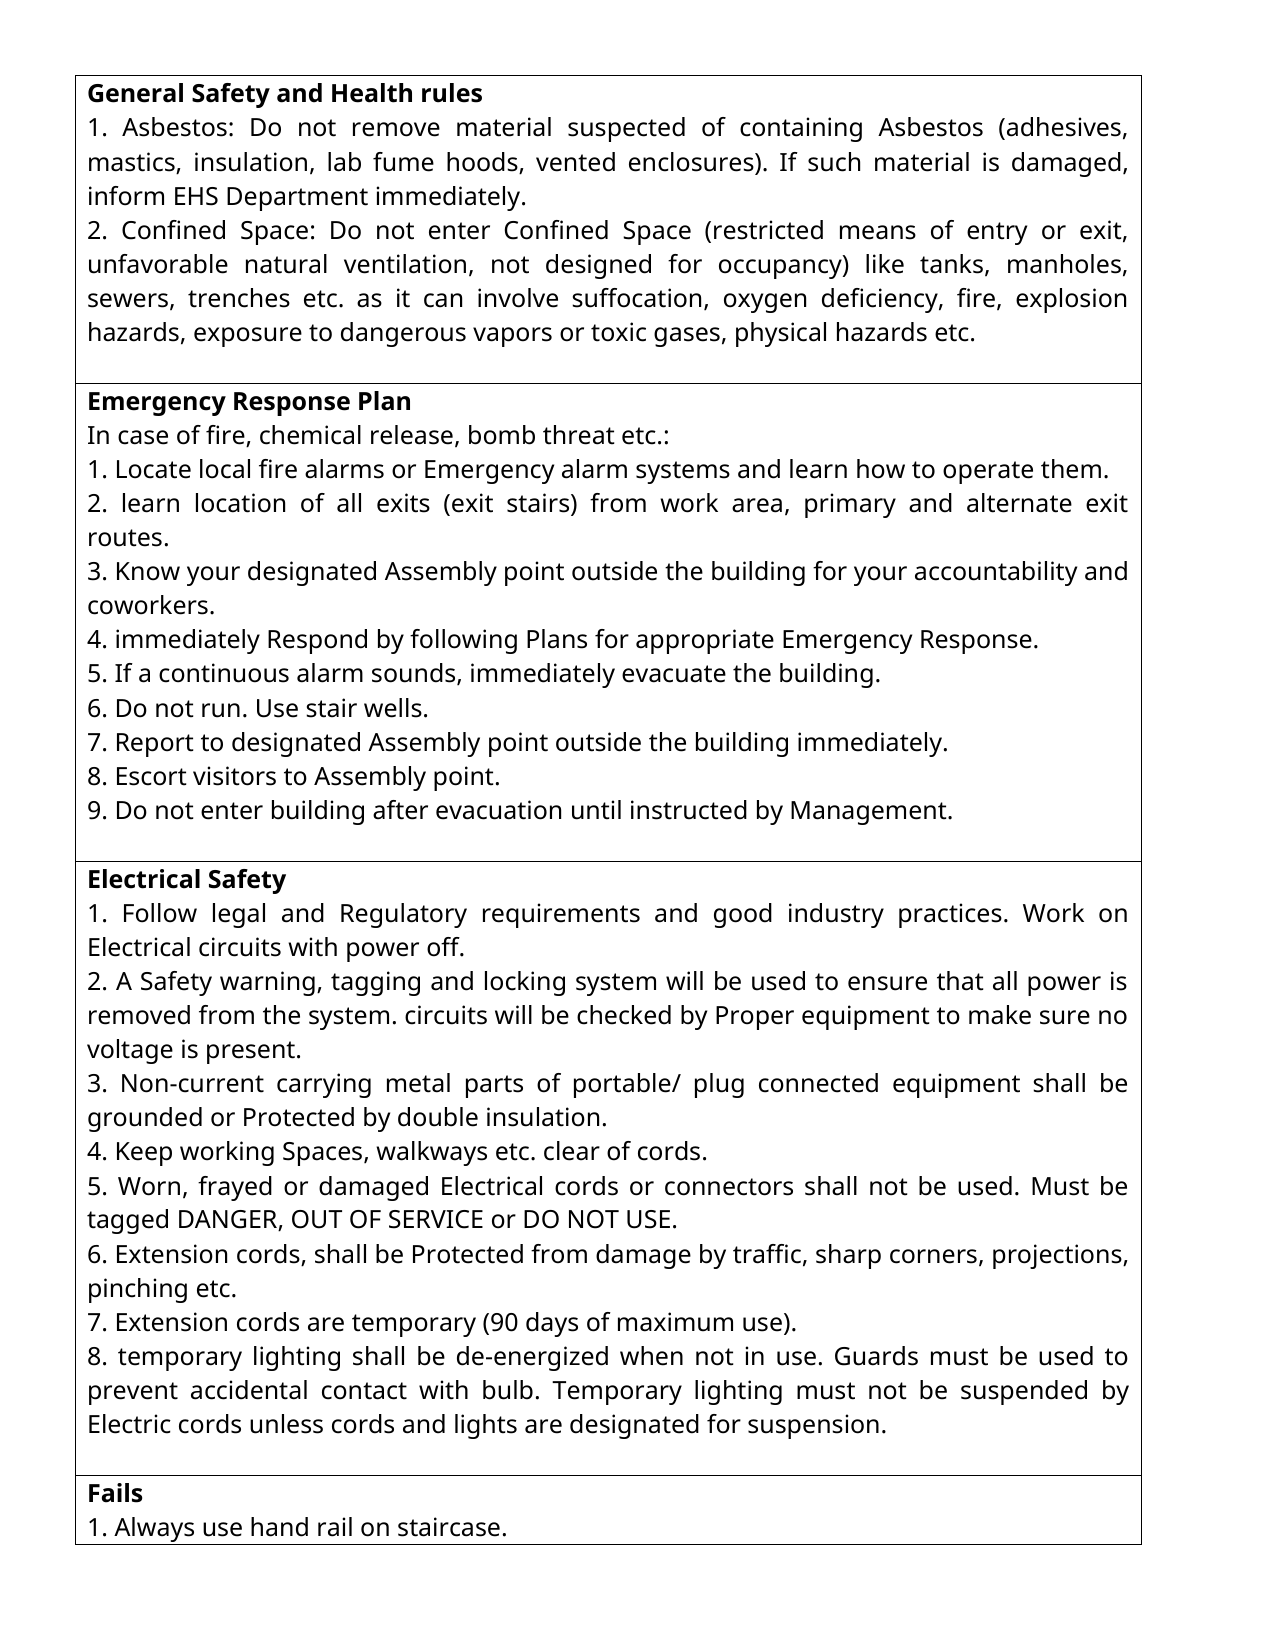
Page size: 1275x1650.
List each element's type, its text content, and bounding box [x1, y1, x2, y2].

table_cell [76, 1476, 1141, 1544]
table_cell Emergency Response Plan In case of fire, chemical release, bomb threat etc.: 1. Locate local fire alarms or Emergency alarm systems and learn how to operate them. 2. learn location of all exits (exit stairs) from work area, primary and alternate exit routes. 3. Know your designated Assembly point outside the building for your accountability and coworkers. 4. immediately Respond by following Plans for appropriate Emergency Response. 5. If a continuous alarm sounds, immediately evacuate the building. 6. Do not run. Use stair wells. 7. Report to designated Assembly point outside the building immediately. 8. Escort visitors to Assembly point. 9. Do not enter building after evacuation until instructed by Management. [76, 384, 1141, 861]
table_cell General Safety and Health rules 1. Asbestos: Do not remove material suspected of containing Asbestos (adhesives, mastics, insulation, lab fume hoods, vented enclosures). If such material is damaged, inform EHS Department immediately. 2. Confined Space: Do not enter Confined Space (restricted means of entry or exit, unfavorable natural ventilation, not designed for occupancy) like tanks, manholes, sewers, trenches etc. as it can involve suffocation, oxygen deficiency, fire, explosion hazards, exposure to dangerous vapors or toxic gases, physical hazards etc. [76, 76, 1141, 383]
table_cell Electrical Safety 1. Follow legal and Regulatory requirements and good industry practices. Work on Electrical circuits with power off. 2. A Safety warning, tagging and locking system will be used to ensure that all power is removed from the system. circuits will be checked by Proper equipment to make sure no voltage is present. 3. Non-current carrying metal parts of portable/ plug connected equipment shall be grounded or Protected by double insulation. 4. Keep working Spaces, walkways etc. clear of cords. 5. Worn, frayed or damaged Electrical cords or connectors shall not be used. Must be tagged DANGER, OUT OF SERVICE or DO NOT USE. 6. Extension cords, shall be Protected from damage by traffic, sharp corners, projections, pinching etc. 7. Extension cords are temporary (90 days of maximum use). 8. temporary lighting shall be de-energized when not in use. Guards must be used to prevent accidental contact with bulb. Temporary lighting must not be suspended by Electric cords unless cords and lights are designated for suspension. [76, 862, 1141, 1475]
